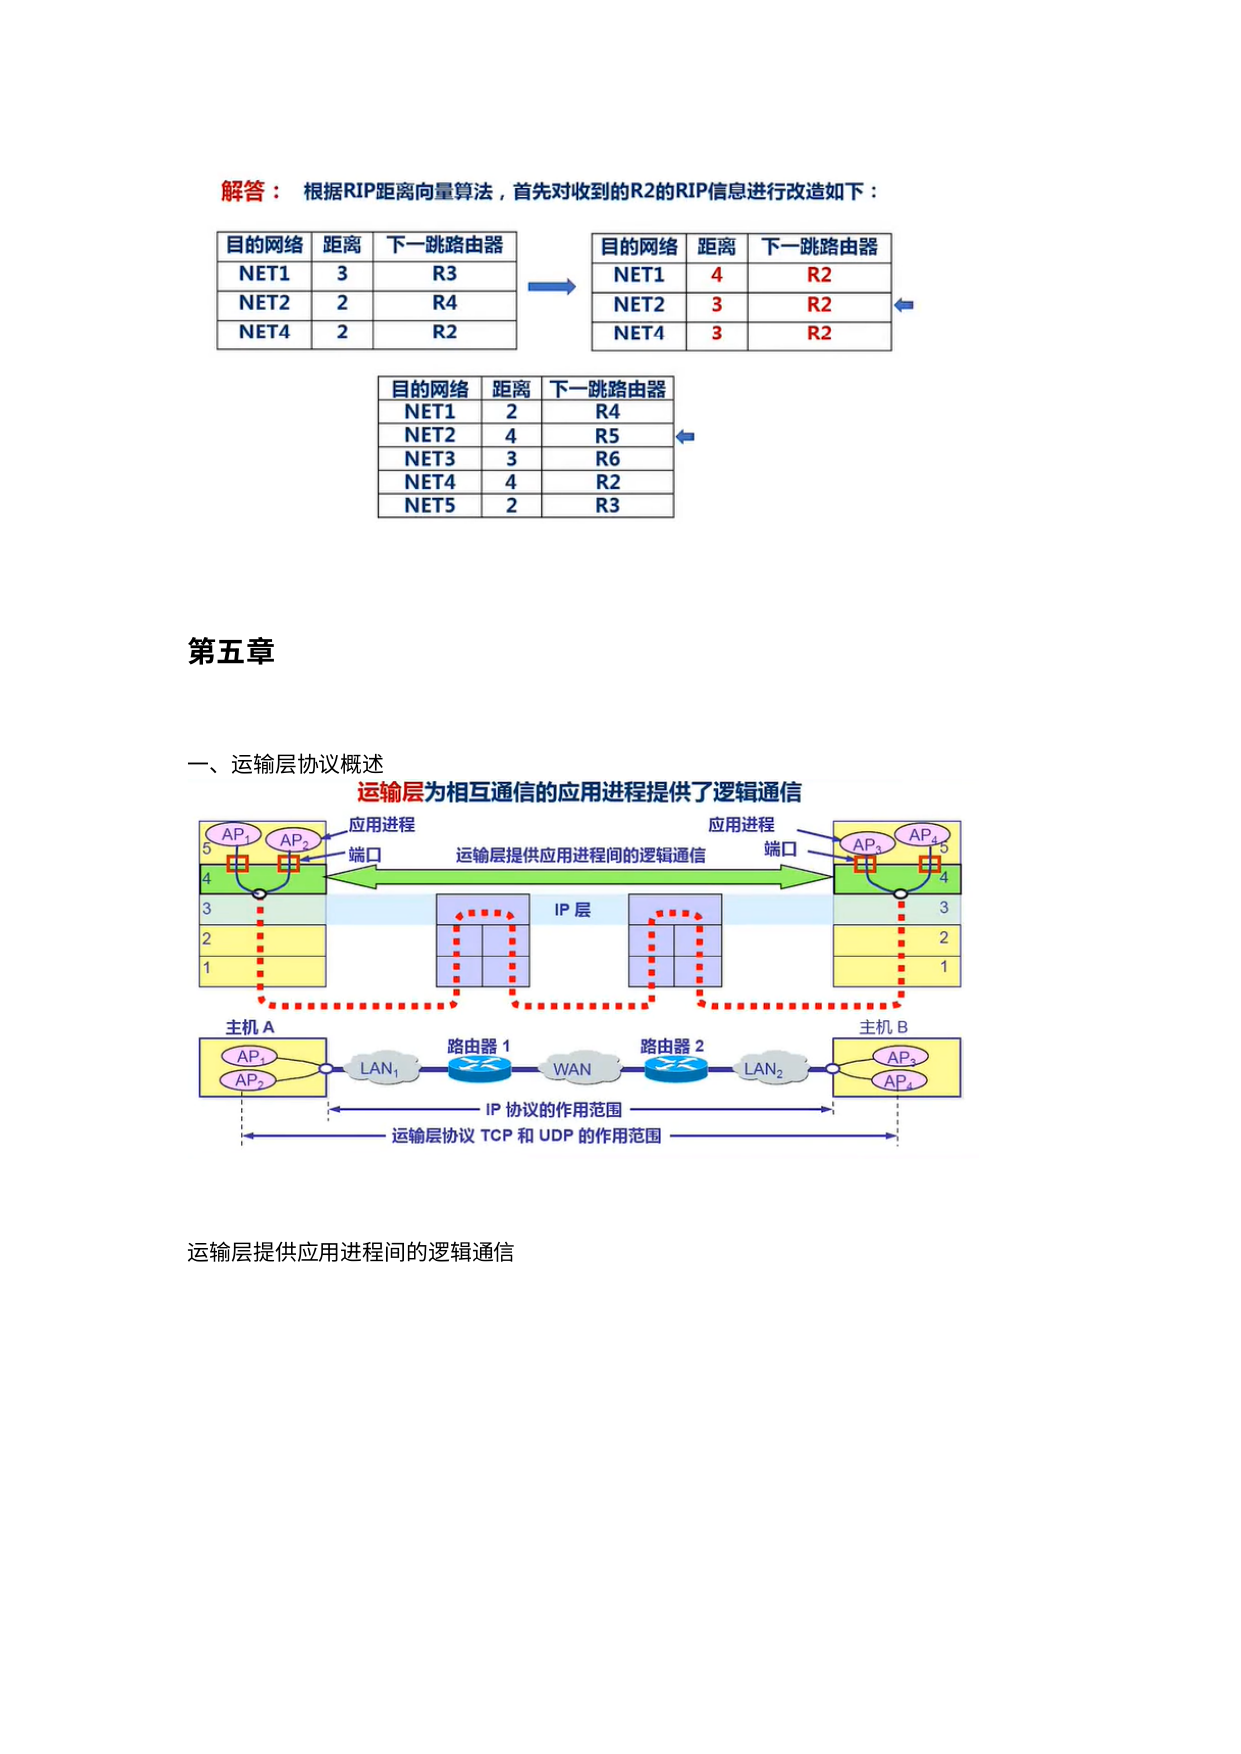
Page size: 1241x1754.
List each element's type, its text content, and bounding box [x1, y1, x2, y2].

picture [187, 162, 967, 524]
picture [187, 779, 979, 1159]
list 运输层提供应用进程间的逻辑通信 [187, 1234, 1053, 1267]
list 运输层协议概述 [187, 747, 1053, 779]
list 第五章 [187, 617, 1053, 682]
